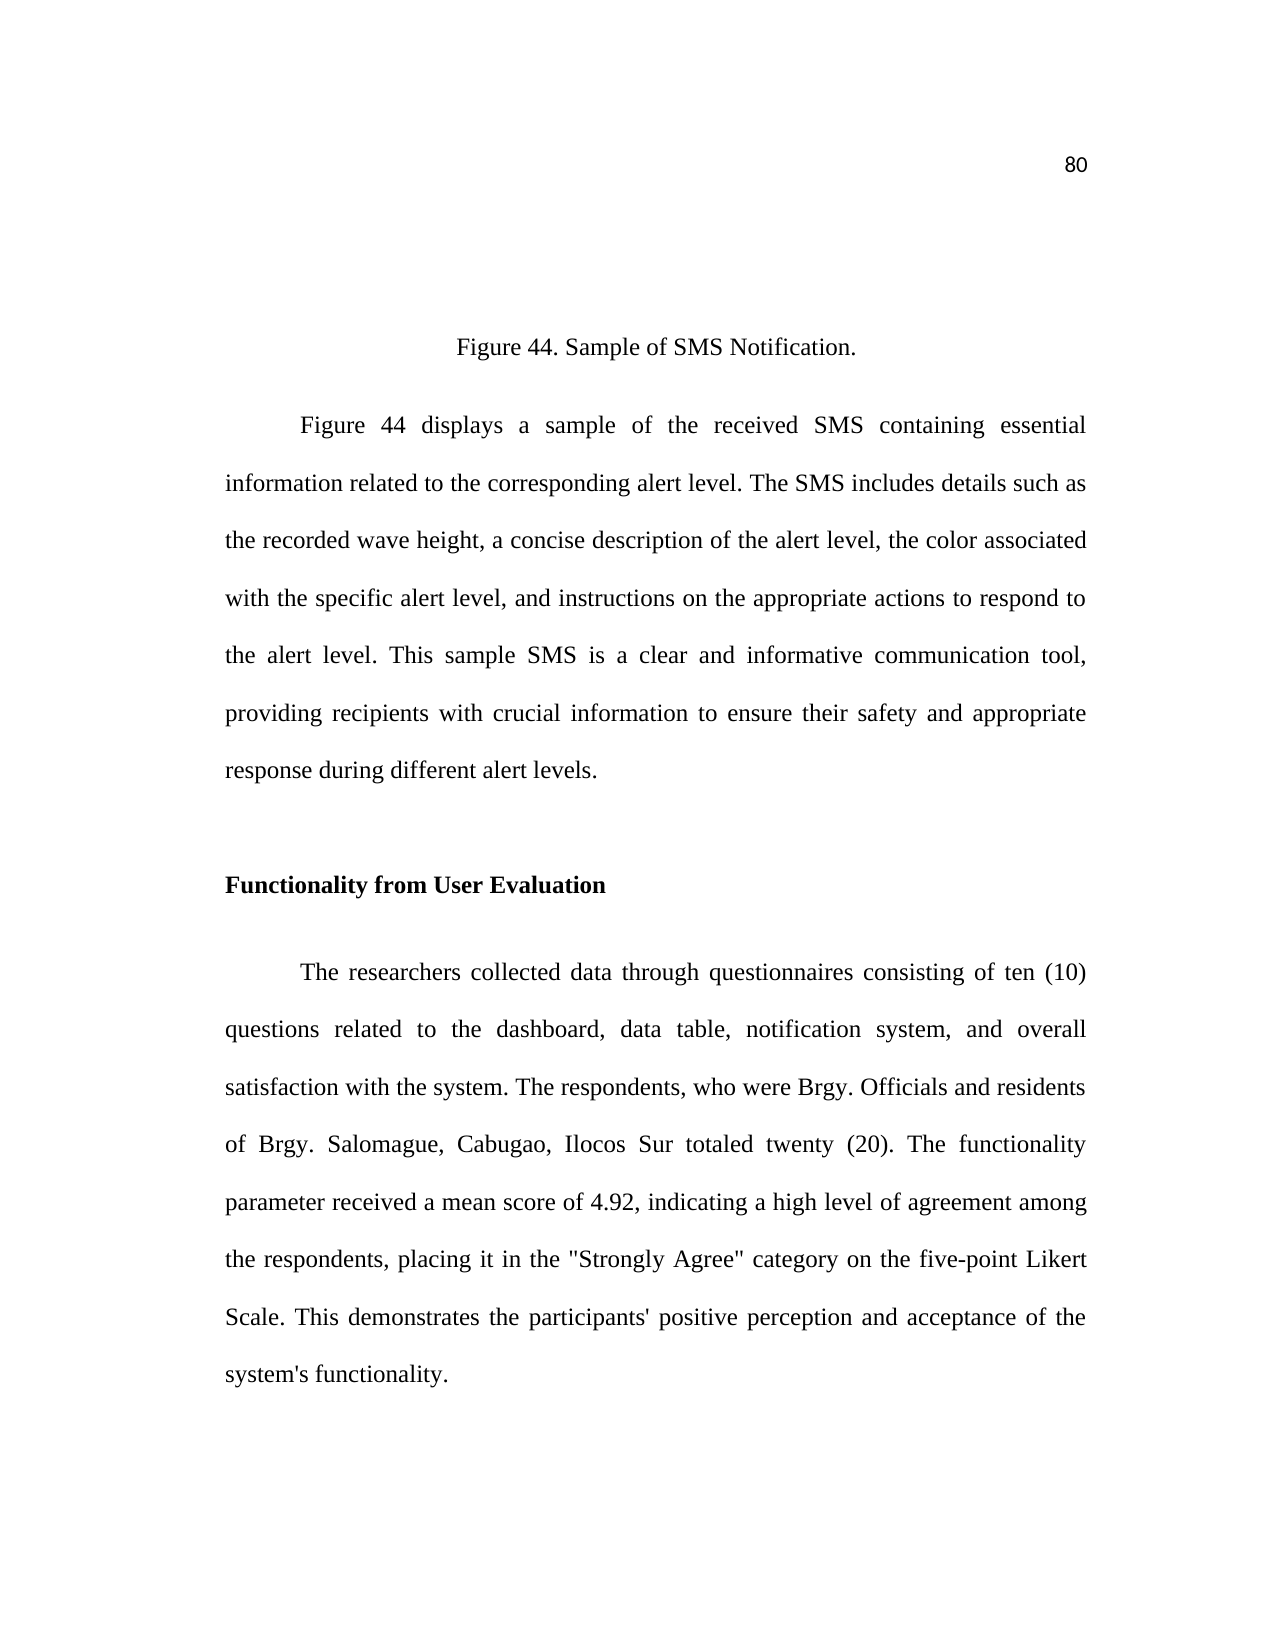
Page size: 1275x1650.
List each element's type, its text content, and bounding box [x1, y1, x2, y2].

text Figure 44. Sample of SMS Notification. [225, 332, 1087, 361]
text Figure 44 displays a sample of the received SMS containing essential information related to the corresponding alert level. The SMS includes details such as the recorded wave height, a concise description of the alert level, the color associated with the specific alert level, and instructions on the appropriate actions to respond to the alert level. This sample SMS is a clear and informative communication tool, providing recipients with crucial information to ensure their safety and appropriate response during different alert levels. [225, 410, 1087, 784]
text The researchers collected data through questionnaires consisting of ten (10) questions related to the dashboard, data table, notification system, and overall satisfaction with the system. The respondents, who were Brgy. Officials and residents of Brgy. Salomague, Cabugao, Ilocos Sur totaled twenty (20). The functionality parameter received a mean score of 4.92, indicating a high level of agreement among the respondents, placing it in the "Strongly Agree" category on the five-point Likert Scale. This demonstrates the participants' positive perception and acceptance of the system's functionality. [225, 957, 1087, 1388]
text Functionality from User Evaluation [225, 870, 1087, 899]
